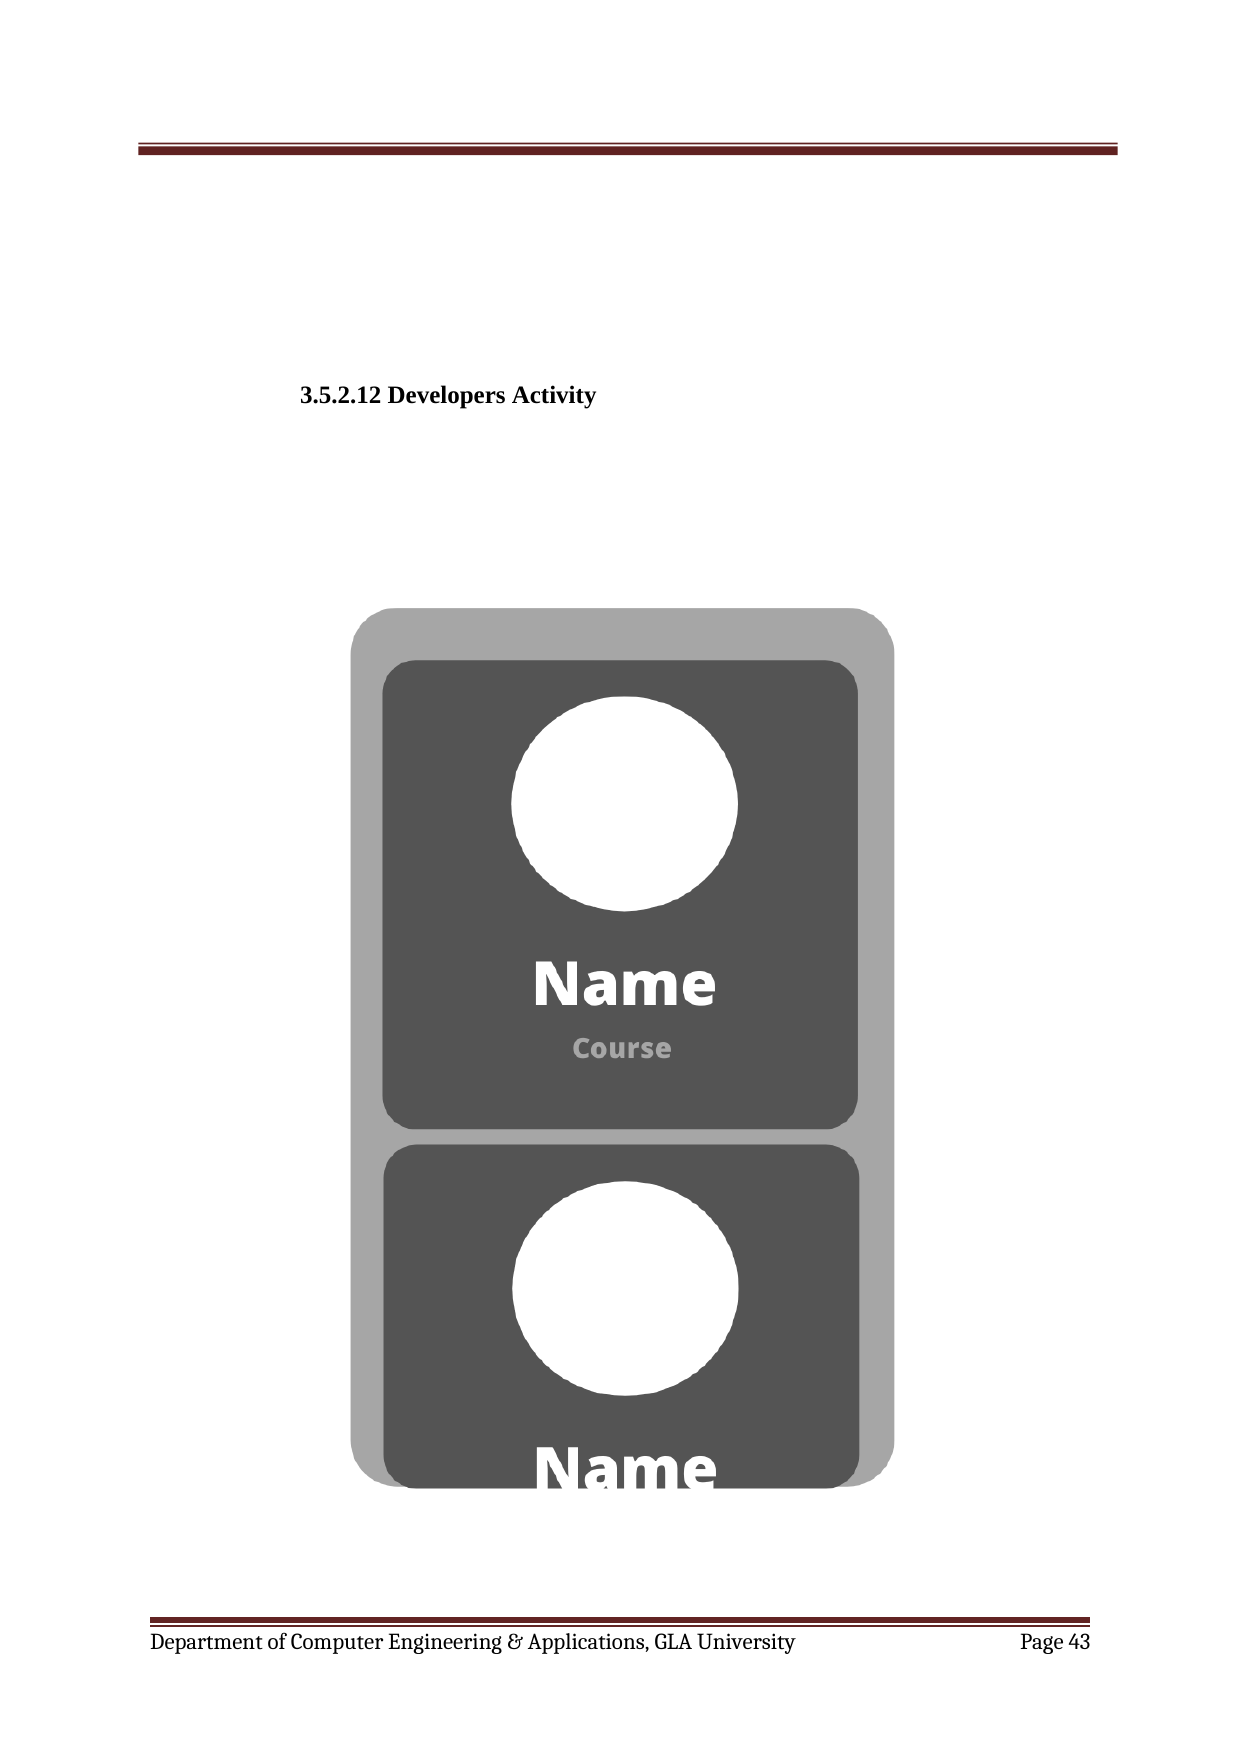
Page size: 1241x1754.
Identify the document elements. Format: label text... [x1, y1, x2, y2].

text 3.5.2.12 Developers Activity [150, 380, 1090, 409]
picture [150, 581, 1091, 1522]
